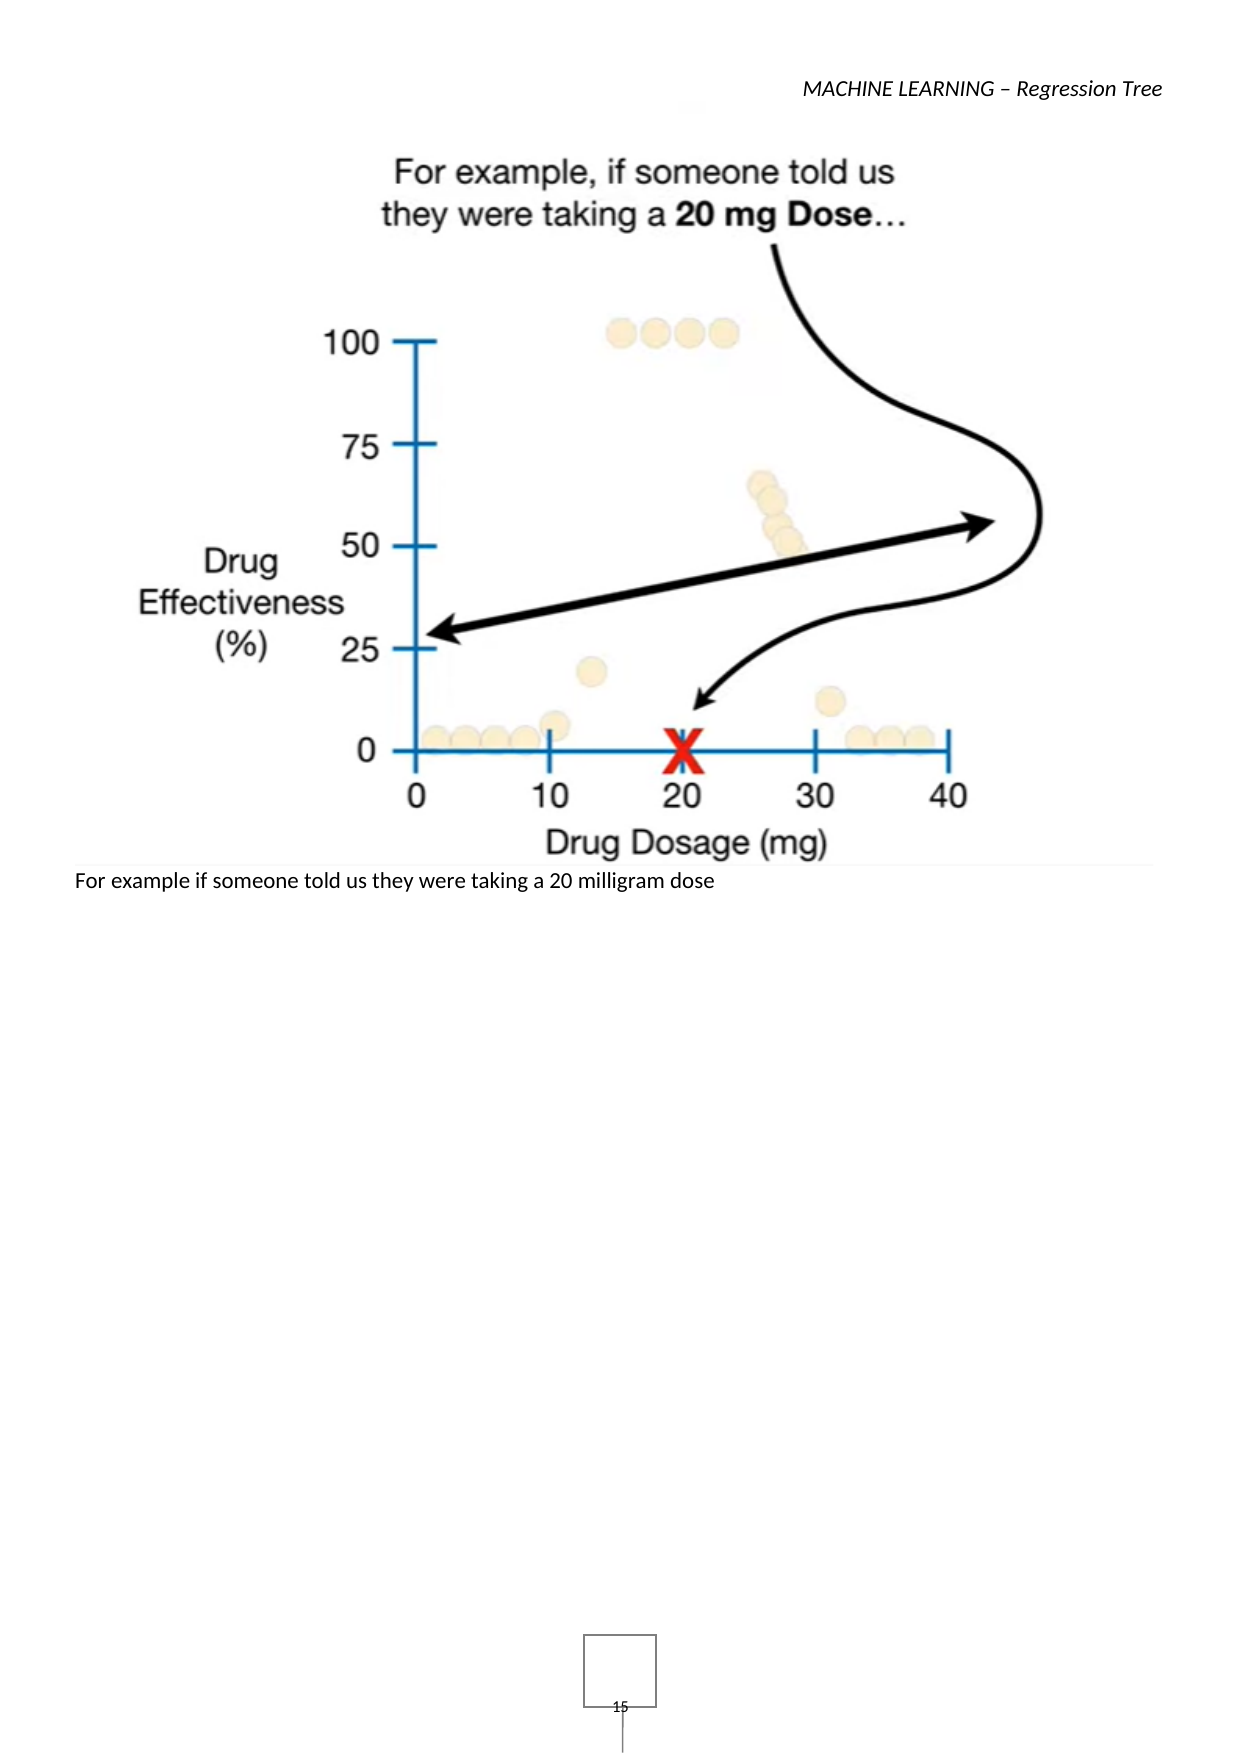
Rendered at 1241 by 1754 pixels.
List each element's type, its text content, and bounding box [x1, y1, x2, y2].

picture [75, 101, 1154, 866]
text For example if someone told us they were taking a 20 milligram dose [75, 866, 1165, 894]
